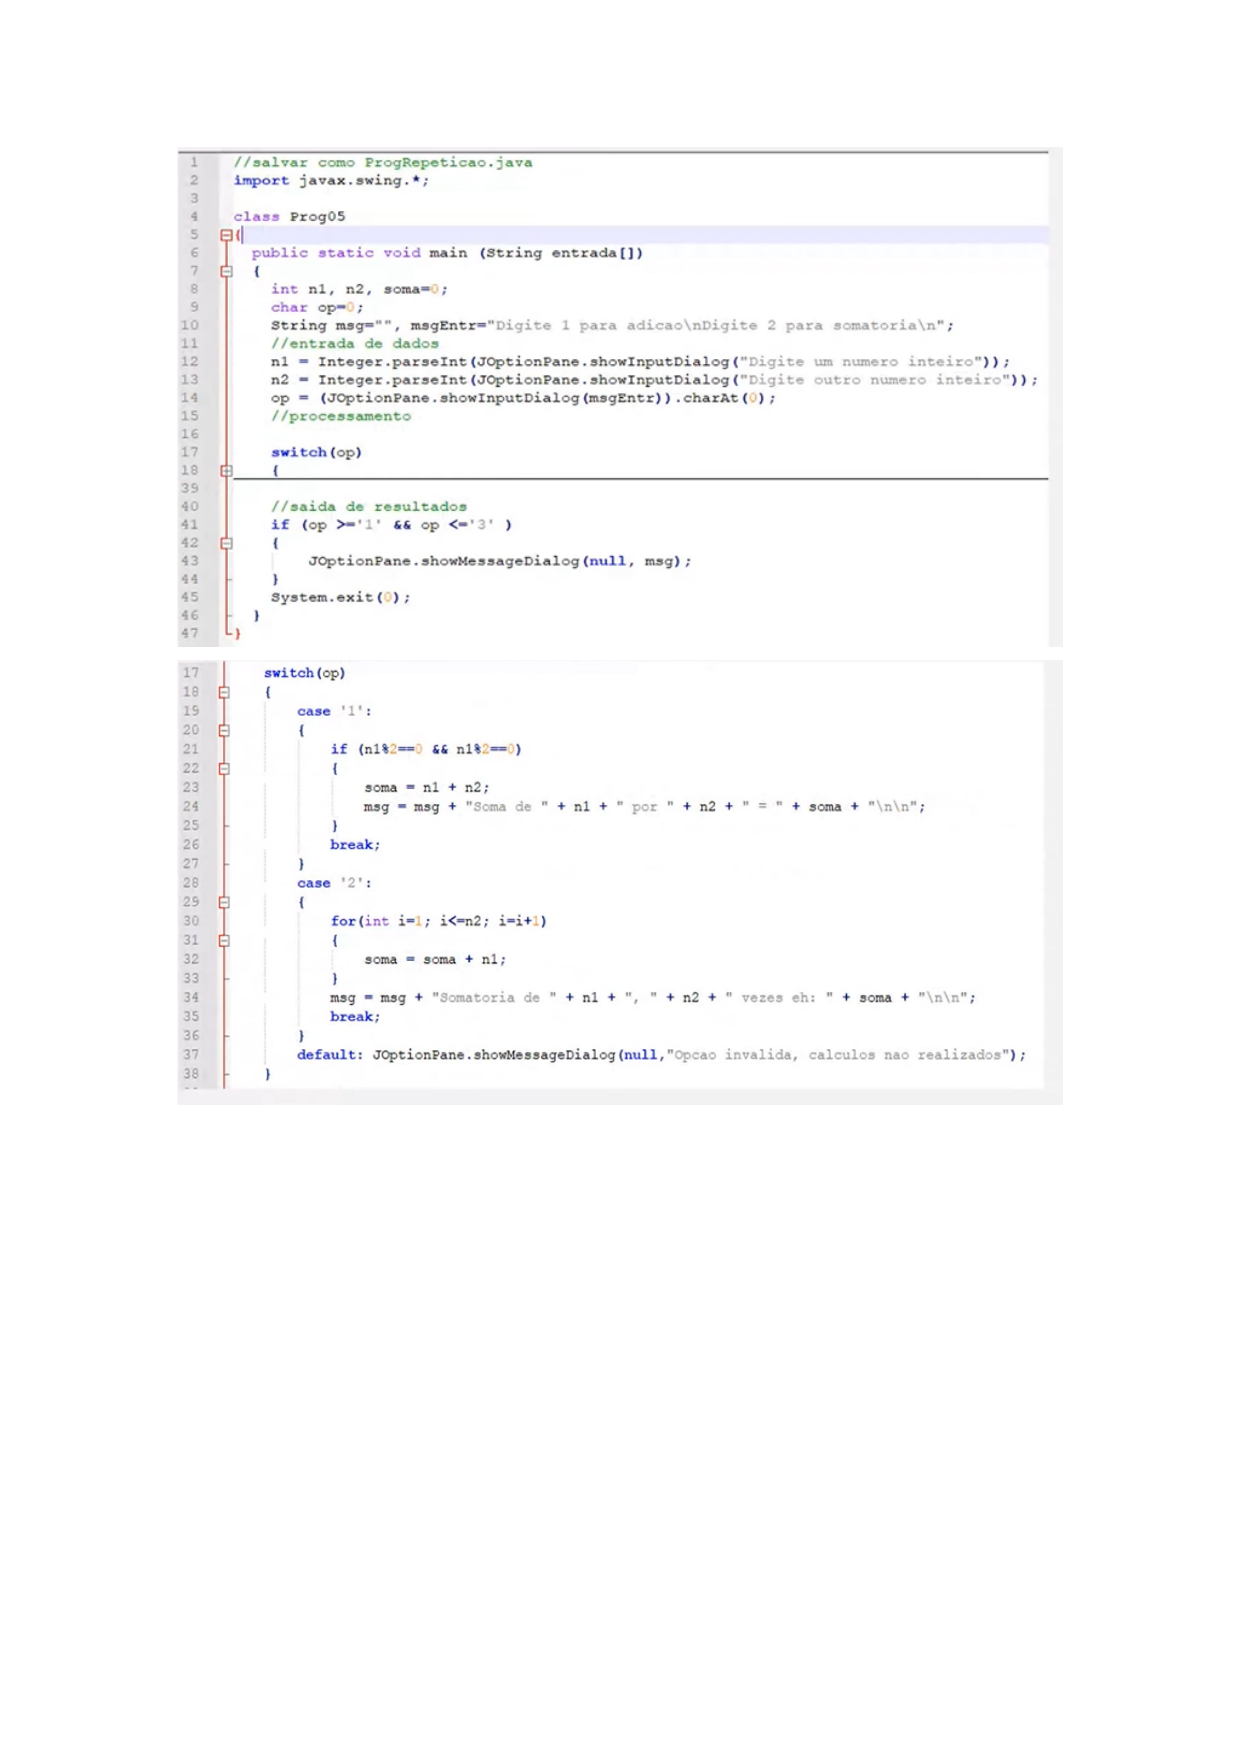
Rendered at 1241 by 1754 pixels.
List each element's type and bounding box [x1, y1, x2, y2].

picture [177, 660, 1063, 1105]
picture [177, 147, 1063, 647]
